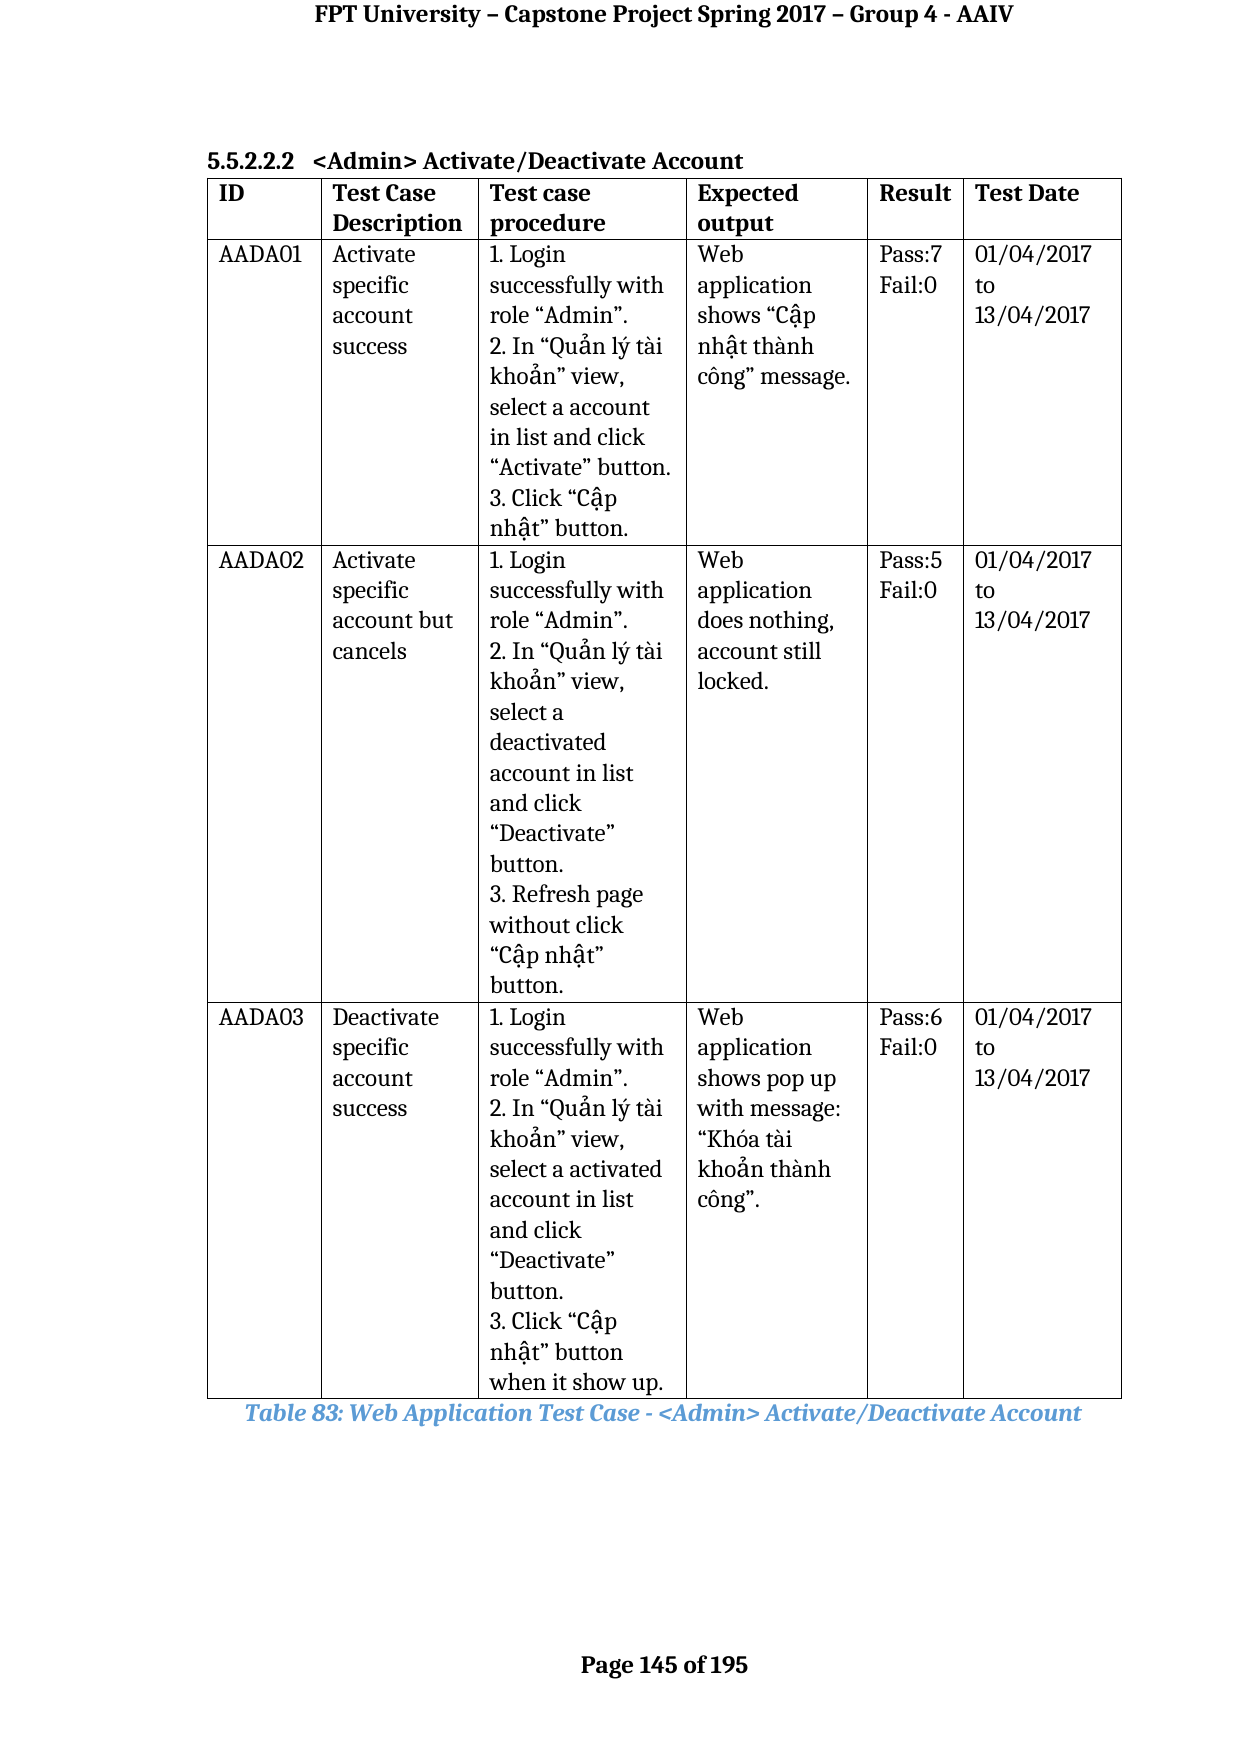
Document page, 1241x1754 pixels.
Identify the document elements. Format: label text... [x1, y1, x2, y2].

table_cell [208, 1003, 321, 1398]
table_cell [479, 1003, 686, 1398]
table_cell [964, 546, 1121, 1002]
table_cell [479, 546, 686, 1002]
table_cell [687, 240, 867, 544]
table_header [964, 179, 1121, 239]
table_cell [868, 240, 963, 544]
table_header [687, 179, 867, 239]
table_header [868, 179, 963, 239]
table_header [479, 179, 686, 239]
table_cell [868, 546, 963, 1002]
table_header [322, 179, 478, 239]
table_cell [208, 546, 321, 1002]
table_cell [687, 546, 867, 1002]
subtitle <Admin> Activate/Deactivate Account [207, 147, 1122, 176]
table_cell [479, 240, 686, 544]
text Table 83: Web Application Test Case - <Admin> Activate/Deactivate Account [207, 1399, 1122, 1428]
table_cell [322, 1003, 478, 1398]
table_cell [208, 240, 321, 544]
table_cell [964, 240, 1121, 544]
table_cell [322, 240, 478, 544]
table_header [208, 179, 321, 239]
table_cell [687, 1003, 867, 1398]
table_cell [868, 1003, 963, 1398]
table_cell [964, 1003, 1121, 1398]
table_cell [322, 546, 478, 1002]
